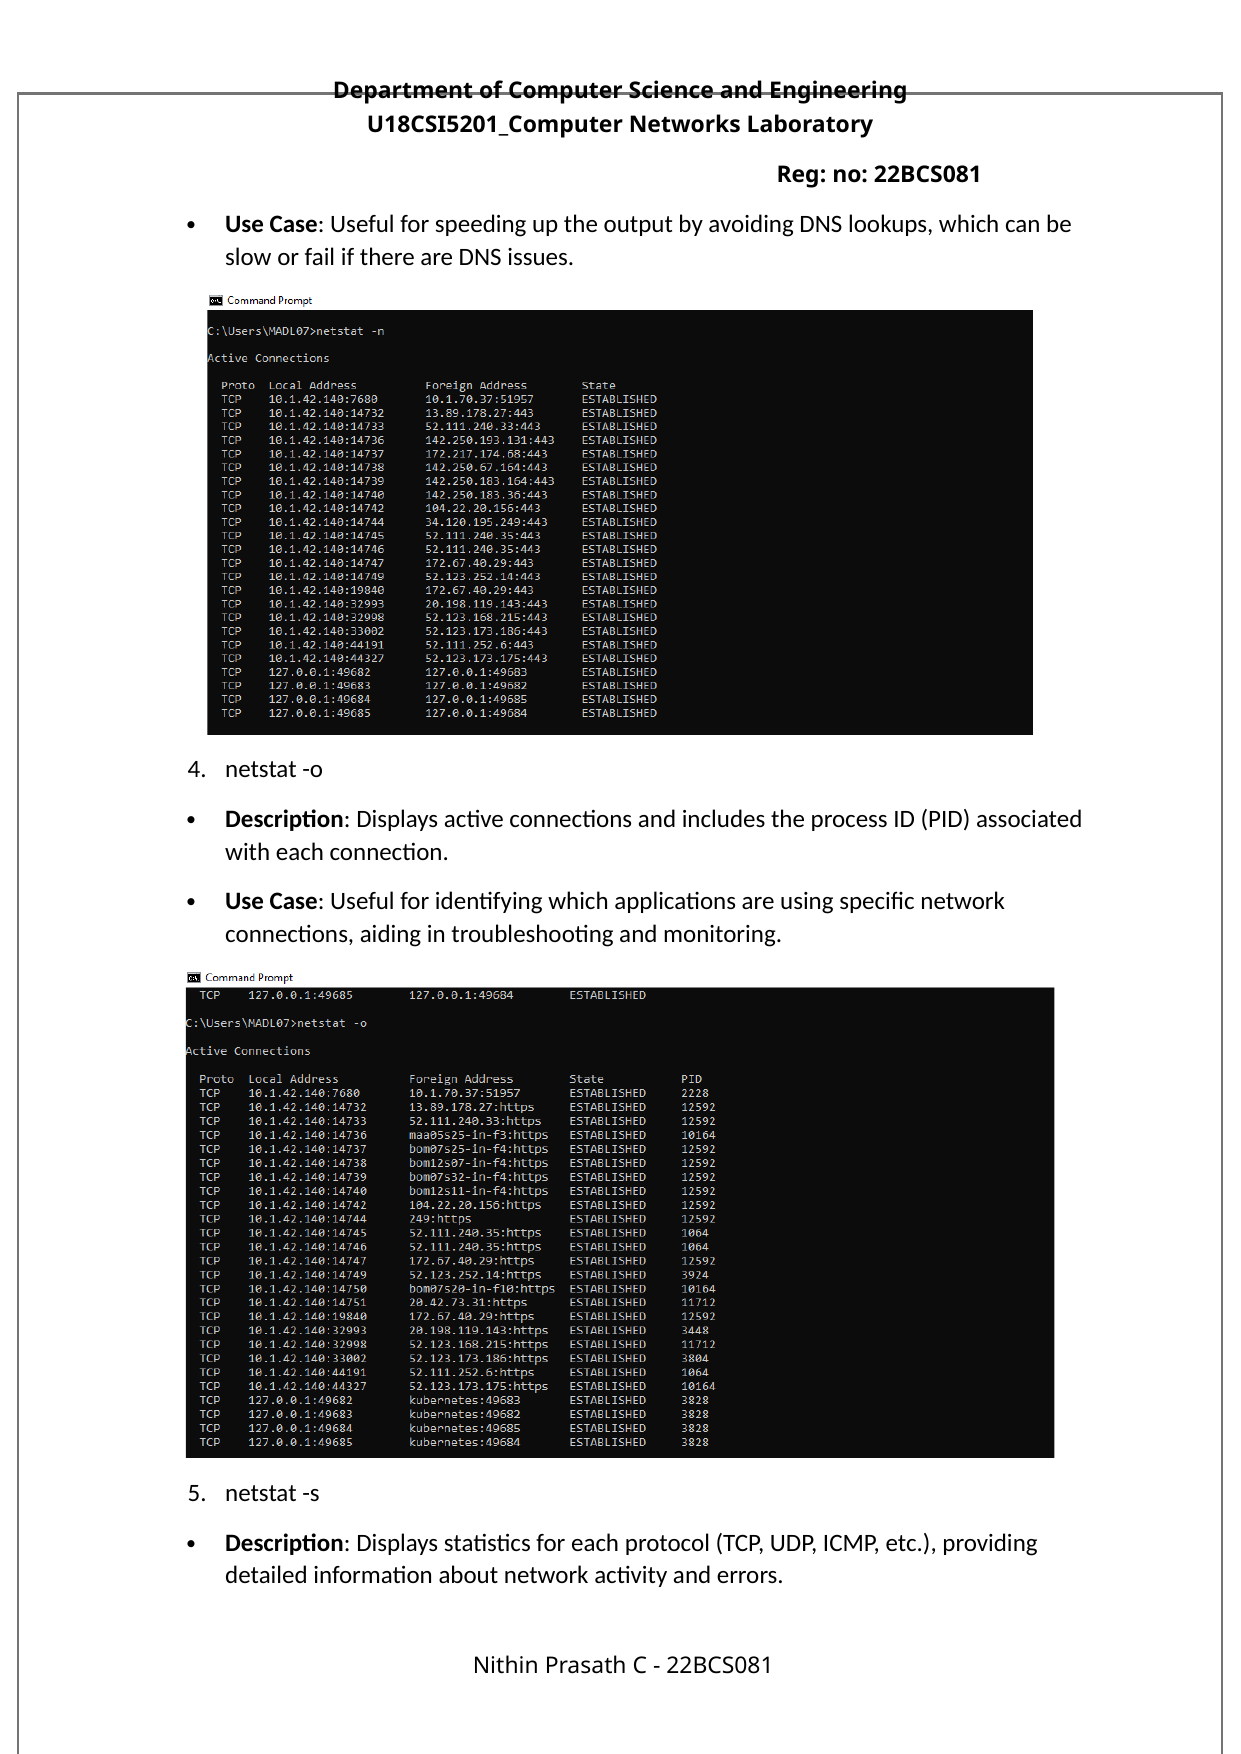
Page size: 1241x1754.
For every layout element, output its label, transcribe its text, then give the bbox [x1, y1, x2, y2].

list Description: Displays active connections and includes the process ID (PID) associated with each connection. [187, 803, 1090, 866]
list Description: Displays statistics for each protocol (TCP, UDP, ICMP, etc.), providing detailed information about network activity and errors. [187, 1527, 1090, 1590]
picture [185, 967, 1055, 1458]
list Use Case: Useful for identifying which applications are using specific network connections, aiding in troubleshooting and monitoring. [187, 885, 1090, 949]
list netstat -s [187, 1477, 1090, 1508]
picture [207, 290, 1033, 735]
list netstat -o [187, 753, 1090, 784]
list Use Case: Useful for speeding up the output by avoiding DNS lookups, which can be slow or fail if there are DNS issues. [187, 208, 1090, 271]
